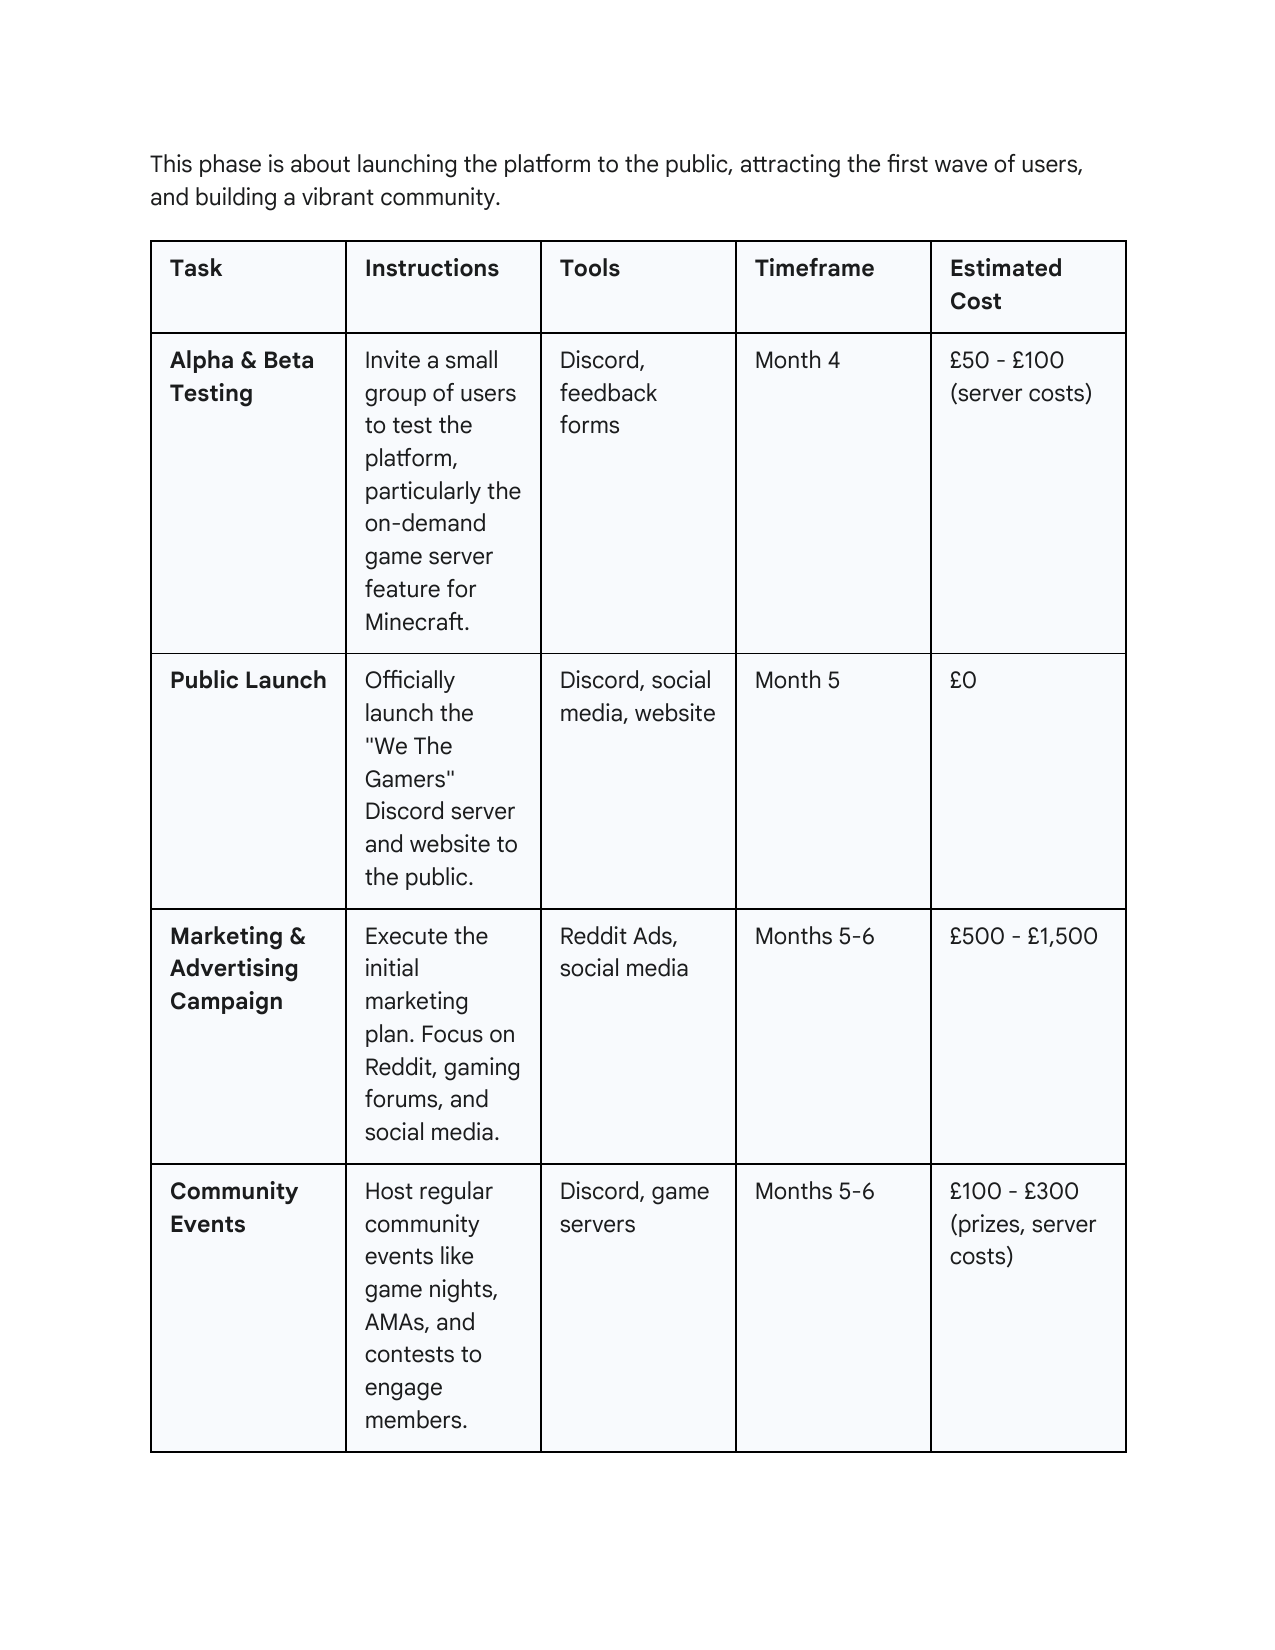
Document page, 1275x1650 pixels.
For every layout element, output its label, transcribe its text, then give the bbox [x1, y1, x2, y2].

table_cell Execute the initial marketing plan. Focus on Reddit, gaming forums, and social media. [347, 910, 540, 1163]
table_header Tools [542, 242, 735, 332]
table_cell Reddit Ads, social media [542, 910, 735, 1163]
table_cell Months 5-6 [737, 1165, 930, 1451]
table_cell Discord, game servers [542, 1165, 735, 1451]
table_cell Discord, feedback forms [542, 334, 735, 653]
table_header Timeframe [737, 242, 930, 332]
table_header Task [152, 242, 345, 332]
table_cell Public Launch [152, 654, 345, 908]
table_cell Host regular community events like game nights, AMAs, and contests to engage members. [347, 1165, 540, 1451]
table_cell Officially launch the "We The Gamers" Discord server and website to the public. [347, 654, 540, 908]
table_cell £100 - £300 (prizes, server costs) [932, 1165, 1125, 1451]
table_cell Month 4 [737, 334, 930, 653]
table_cell £500 - £1,500 [932, 910, 1125, 1163]
table_cell Marketing & Advertising Campaign [152, 910, 345, 1163]
text This phase is about launching the platform to the public, attracting the first wave of users, and building a vibrant community. [150, 150, 1125, 211]
table_header Instructions [347, 242, 540, 332]
table_cell £50 - £100 (server costs) [932, 334, 1125, 653]
table_cell Month 5 [737, 654, 930, 908]
table_cell Community Events [152, 1165, 345, 1451]
table_cell £0 [932, 654, 1125, 908]
table_header Estimated Cost [932, 242, 1125, 332]
table_cell Discord, social media, website [542, 654, 735, 908]
table_cell Alpha & Beta Testing [152, 334, 345, 653]
table_cell Months 5-6 [737, 910, 930, 1163]
table_cell Invite a small group of users to test the platform, particularly the on-demand game server feature for Minecraft. [347, 334, 540, 653]
